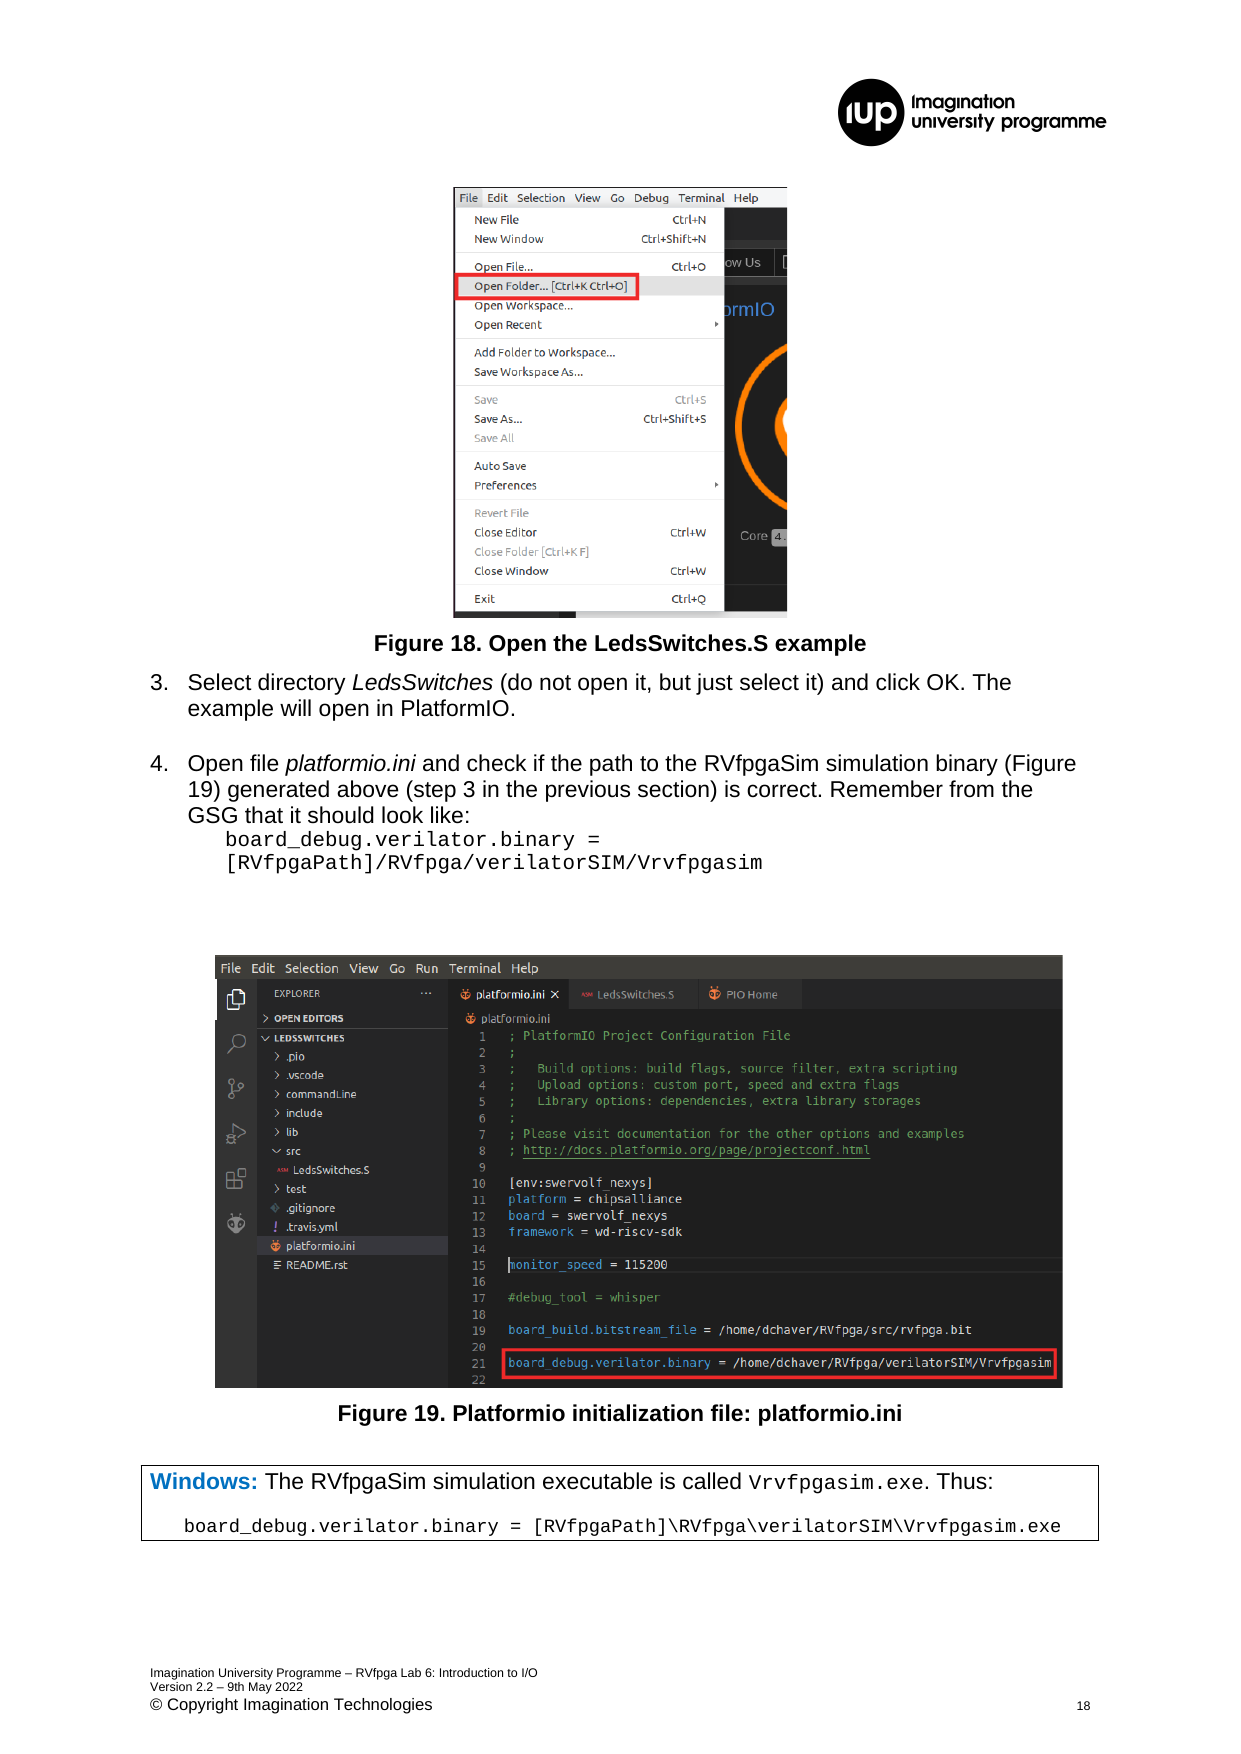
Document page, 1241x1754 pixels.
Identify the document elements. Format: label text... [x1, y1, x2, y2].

text Windows: The RVfpgaSim simulation executable is called Vrvfpgasim.exe. Thus: [142, 1466, 1098, 1496]
list Open file platformio.ini and check if the path to the RVfpgaSim simulation binary (Figure 19) generated above (step 3 in the previous section) is correct. Remember from the GSG that it should look like: [150, 749, 1090, 828]
picture [837, 77, 1108, 148]
list Select directory LedsSwitches (do not open it, but just select it) and click OK. The example will open in PlatformIO. [150, 669, 1090, 721]
text board_debug.verilator.binary = [RVfpgaPath]\RVfpga\verilatorSIM\Vrvfpgasim.exe [142, 1514, 1098, 1540]
picture [215, 955, 1063, 1388]
text board_debug.verilator.binary = [RVfpgaPath]/RVfpga/verilatorSIM/Vrvfpgasim [225, 828, 1090, 876]
picture [453, 187, 788, 618]
